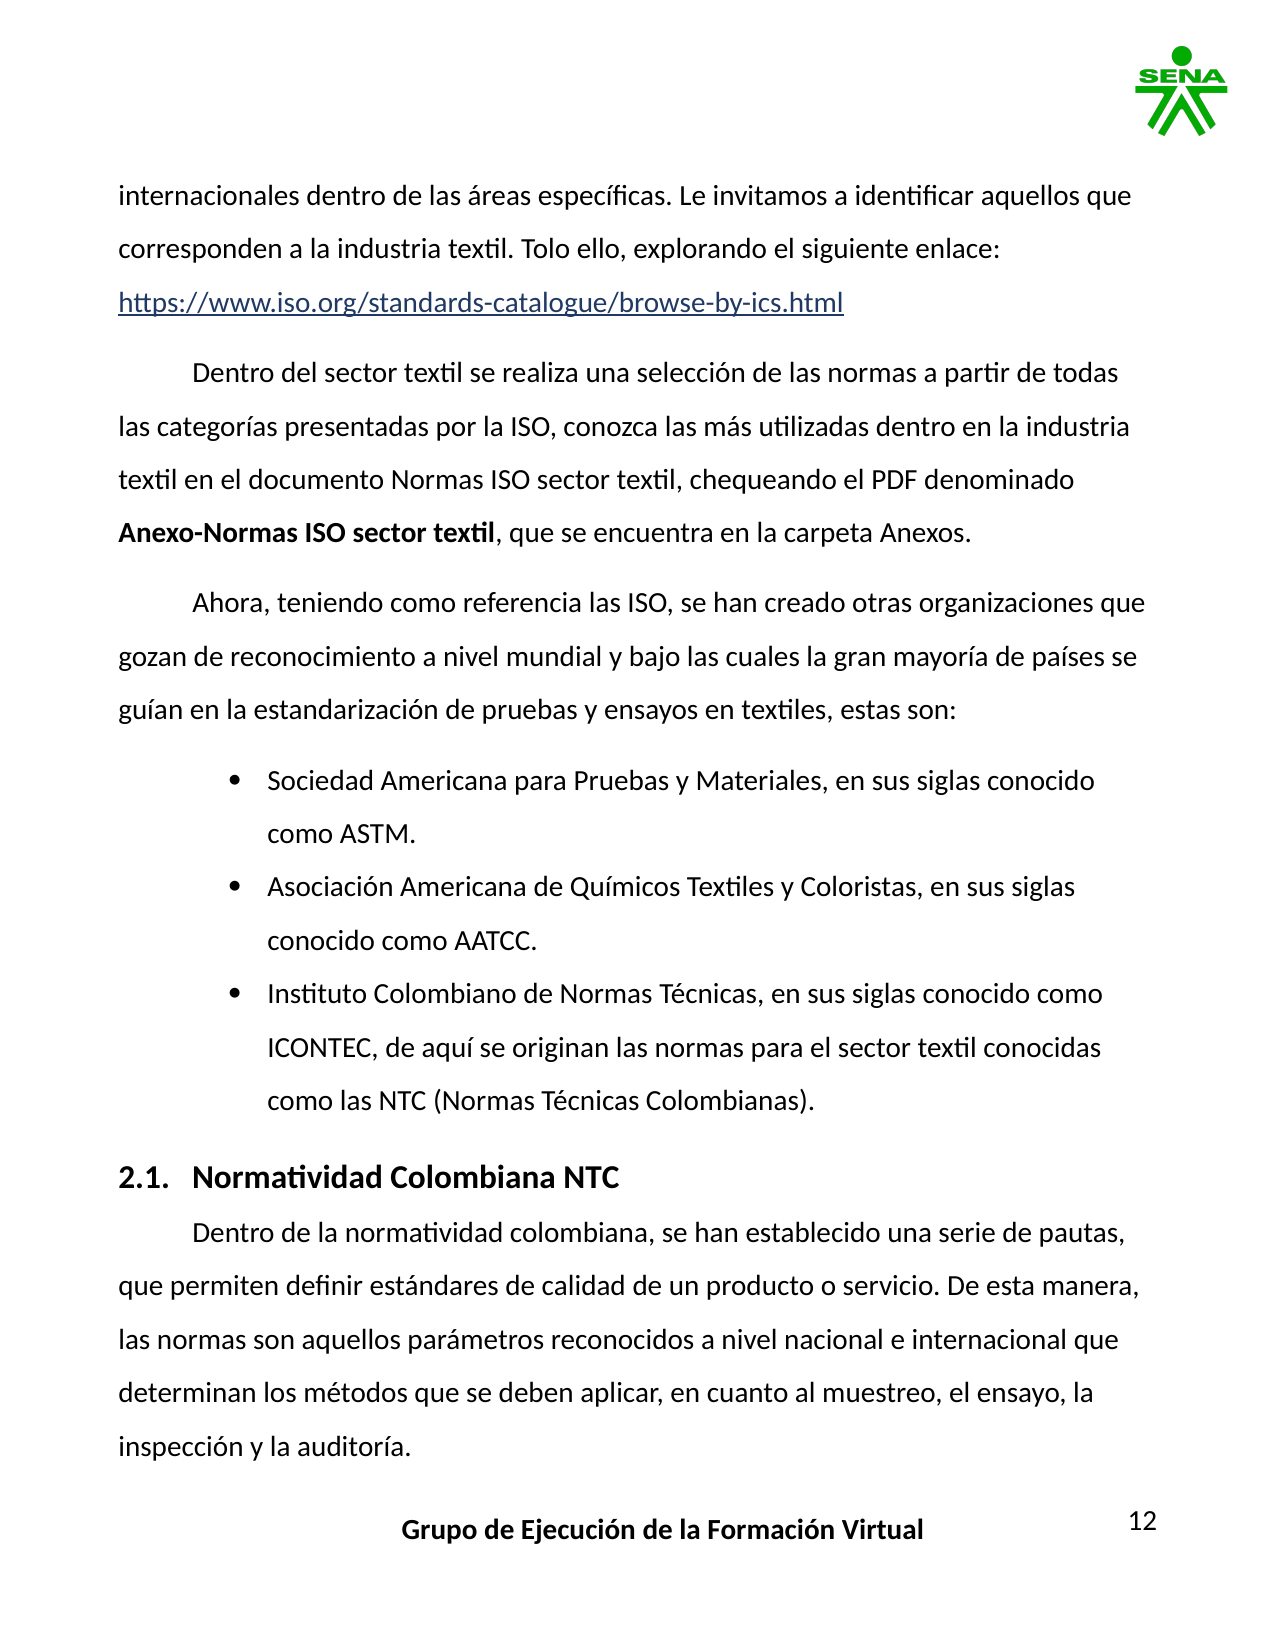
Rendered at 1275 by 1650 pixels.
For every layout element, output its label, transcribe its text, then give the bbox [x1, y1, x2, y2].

subtitle Normatividad Colombiana NTC [118, 1156, 1157, 1197]
list Instituto Colombiano de Normas Técnicas, en sus siglas conocido como ICONTEC, de aquí se originan las normas para el sector textil conocidas como las NTC (Normas Técnicas Colombianas). [229, 975, 1157, 1118]
list Sociedad Americana para Pruebas y Materiales, en sus siglas conocido como ASTM. [229, 762, 1157, 851]
text Ahora, teniendo como referencia las ISO, se han creado otras organizaciones que gozan de reconocimiento a nivel mundial y bajo las cuales la gran mayoría de países se guían en la estandarización de pruebas y ensayos en textiles, estas son: [118, 584, 1157, 727]
text Dentro de la normatividad colombiana, se han establecido una serie de pautas, que permiten definir estándares de calidad de un producto o servicio. De esta manera, las normas son aquellos parámetros reconocidos a nivel nacional e internacional que determinan los métodos que se deben aplicar, en cuanto al muestreo, el ensayo, la inspección y la auditoría. [118, 1214, 1157, 1463]
list Asociación Americana de Químicos Textiles y Coloristas, en sus siglas conocido como AATCC. [229, 868, 1157, 957]
picture [1135, 46, 1228, 136]
text Dentro del sector textil se realiza una selección de las normas a partir de todas las categorías presentadas por la ISO, conozca las más utilizadas dentro en la industria textil en el documento Normas ISO sector textil, chequeando el PDF denominado Anexo-Normas ISO sector textil, que se encuentra en la carpeta Anexos. [118, 354, 1157, 550]
